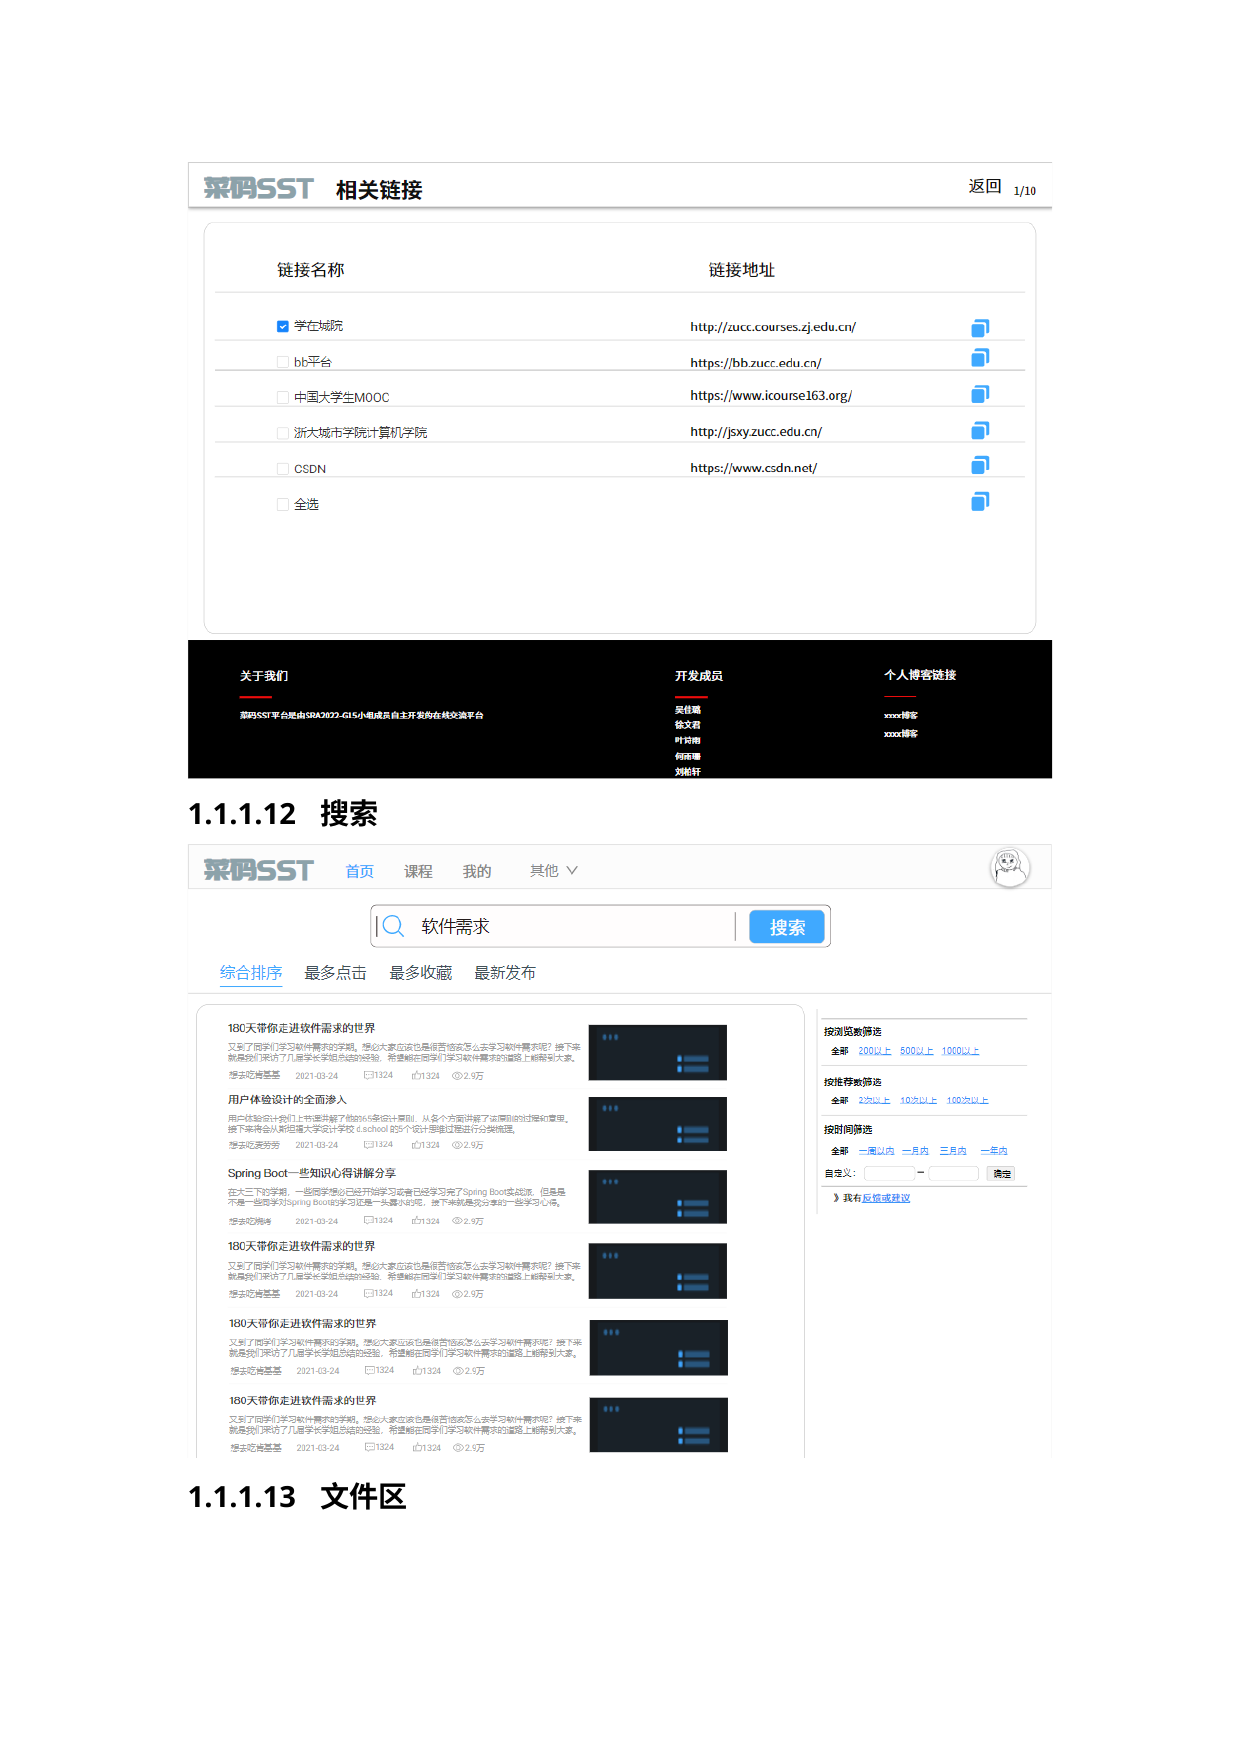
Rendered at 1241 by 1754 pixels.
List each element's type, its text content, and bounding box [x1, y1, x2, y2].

text 文件区 [187, 1462, 1053, 1527]
picture [187, 844, 1052, 1458]
text 搜索 [187, 779, 1053, 844]
picture [187, 162, 1053, 779]
